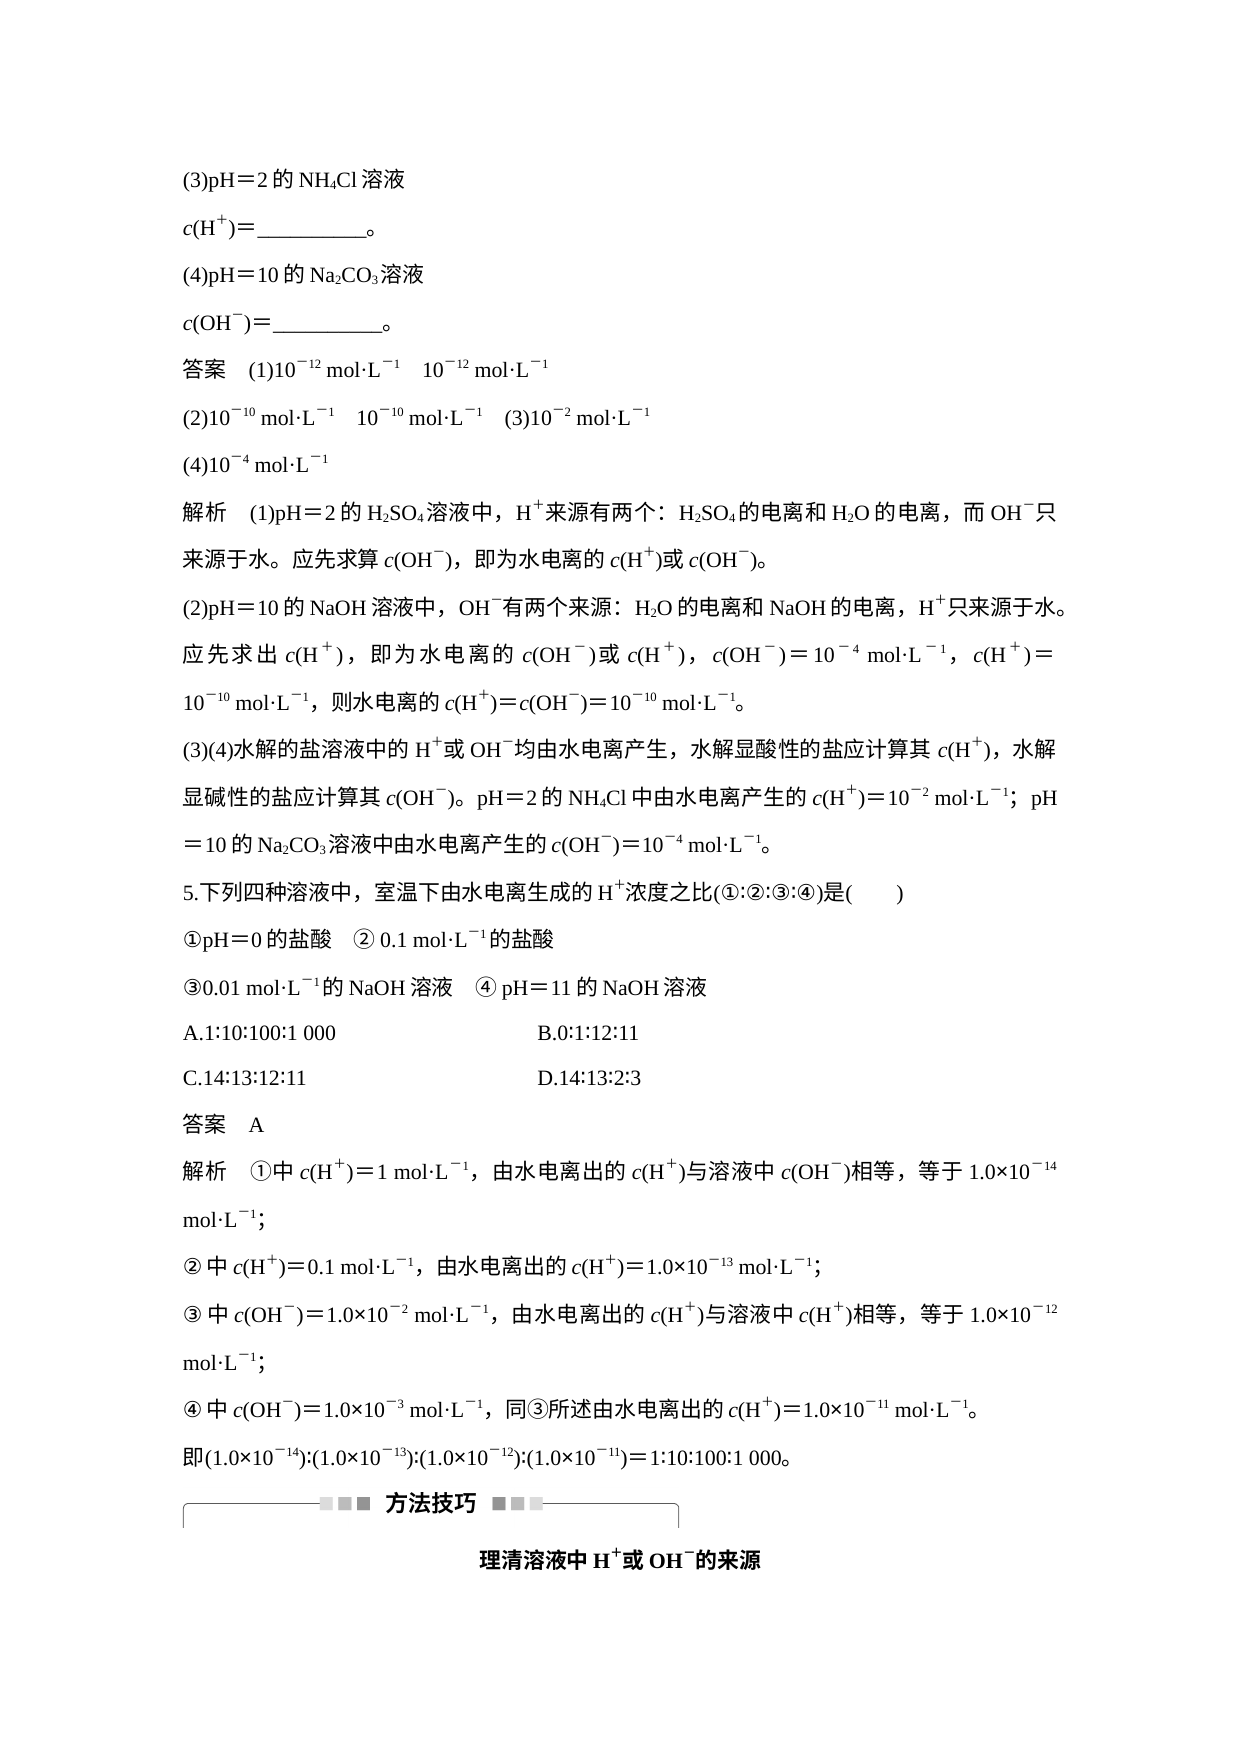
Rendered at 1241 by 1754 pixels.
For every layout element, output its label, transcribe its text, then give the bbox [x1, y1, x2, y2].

text 理清溶液中H＋或OH－的来源 [183, 1543, 1058, 1574]
text ③中c(OH－)＝1.0×10－2 mol·L－1，由水电离出的c(H＋)与溶液中c(H＋)相等，等于1.0×10－12 mol·L－1； [183, 1297, 1058, 1376]
text 答案 A [183, 1107, 1058, 1138]
text 10－10 mol·L－1，则水电离的c(H＋)＝c(OH－)＝10－10 mol·L－1。 [183, 684, 1058, 716]
text (4)10－4 mol·L－1 [183, 447, 1058, 479]
text (3)pH＝2的NH4Cl溶液 [183, 162, 1058, 194]
text c(H＋)＝__________。 [183, 209, 1058, 241]
text ③0.01 mol·L－1的NaOH溶液 ④pH＝11的NaOH溶液 [183, 970, 1058, 1001]
text (2)pH＝10的NaOH溶液中，OH－有两个来源：H2O的电离和NaOH的电离，H＋只来源于水。应先求出c(H＋)，即为水电离的c(OH－)或c(H＋)，c(OH－)＝10－4 mol·L－1，c(H＋)＝ [183, 589, 1058, 669]
text ②中c(H＋)＝0.1 mol·L－1，由水电离出的c(H＋)＝1.0×10－13 mol·L－1； [183, 1249, 1058, 1281]
text 解析 ①中c(H＋)＝1 mol·L－1，由水电离出的c(H＋)与溶液中c(OH－)相等，等于1.0×10－14 mol·L－1； [183, 1154, 1058, 1233]
text 解析 (1)pH＝2的H2SO4溶液中，H＋来源有两个：H2SO4的电离和H2O的电离，而OH－只来源于水。应先求算c(OH－)，即为水电离的c(H＋)或c(OH－)。 [183, 494, 1058, 574]
text (3)(4)水解的盐溶液中的H＋或OH－均由水电离产生，水解显酸性的盐应计算其c(H＋)，水解显碱性的盐应计算其c(OH－)。pH＝2的NH4Cl中由水电离产生的c(H＋)＝10－2 mol·L－1；pH＝10的Na2CO3溶液中由水电离产生的c(OH－)＝10－4 mol·L－1。 [183, 732, 1058, 859]
text ④中c(OH－)＝1.0×10－3 mol·L－1，同③所述由水电离出的c(H＋)＝1.0×10－11 mol·L－1。 [183, 1392, 1058, 1424]
text 5.下列四种溶液中，室温下由水电离生成的H＋浓度之比(①∶②∶③∶④)是( ) [183, 874, 1058, 906]
text (4)pH＝10的Na2CO3溶液 [183, 257, 1058, 289]
text 答案 (1)10－12 mol·L－1 10－12 mol·L－1 [183, 352, 1058, 384]
text ①pH＝0的盐酸 ②0.1 mol·L－1的盐酸 [183, 922, 1058, 954]
text (2)10－10 mol·L－1 10－10 mol·L－1 (3)10－2 mol·L－1 [183, 399, 1058, 431]
text A.1∶10∶100∶1 000 B.0∶1∶12∶11 [183, 1017, 1058, 1047]
picture [182, 1487, 680, 1528]
text C.14∶13∶12∶11 D.14∶13∶2∶3 [183, 1062, 1058, 1092]
text 即(1.0×10－14)∶(1.0×10－13)∶(1.0×10－12)∶(1.0×10－11)＝1∶10∶100∶1 000。 [183, 1439, 1058, 1471]
text c(OH－)＝__________。 [183, 304, 1058, 336]
